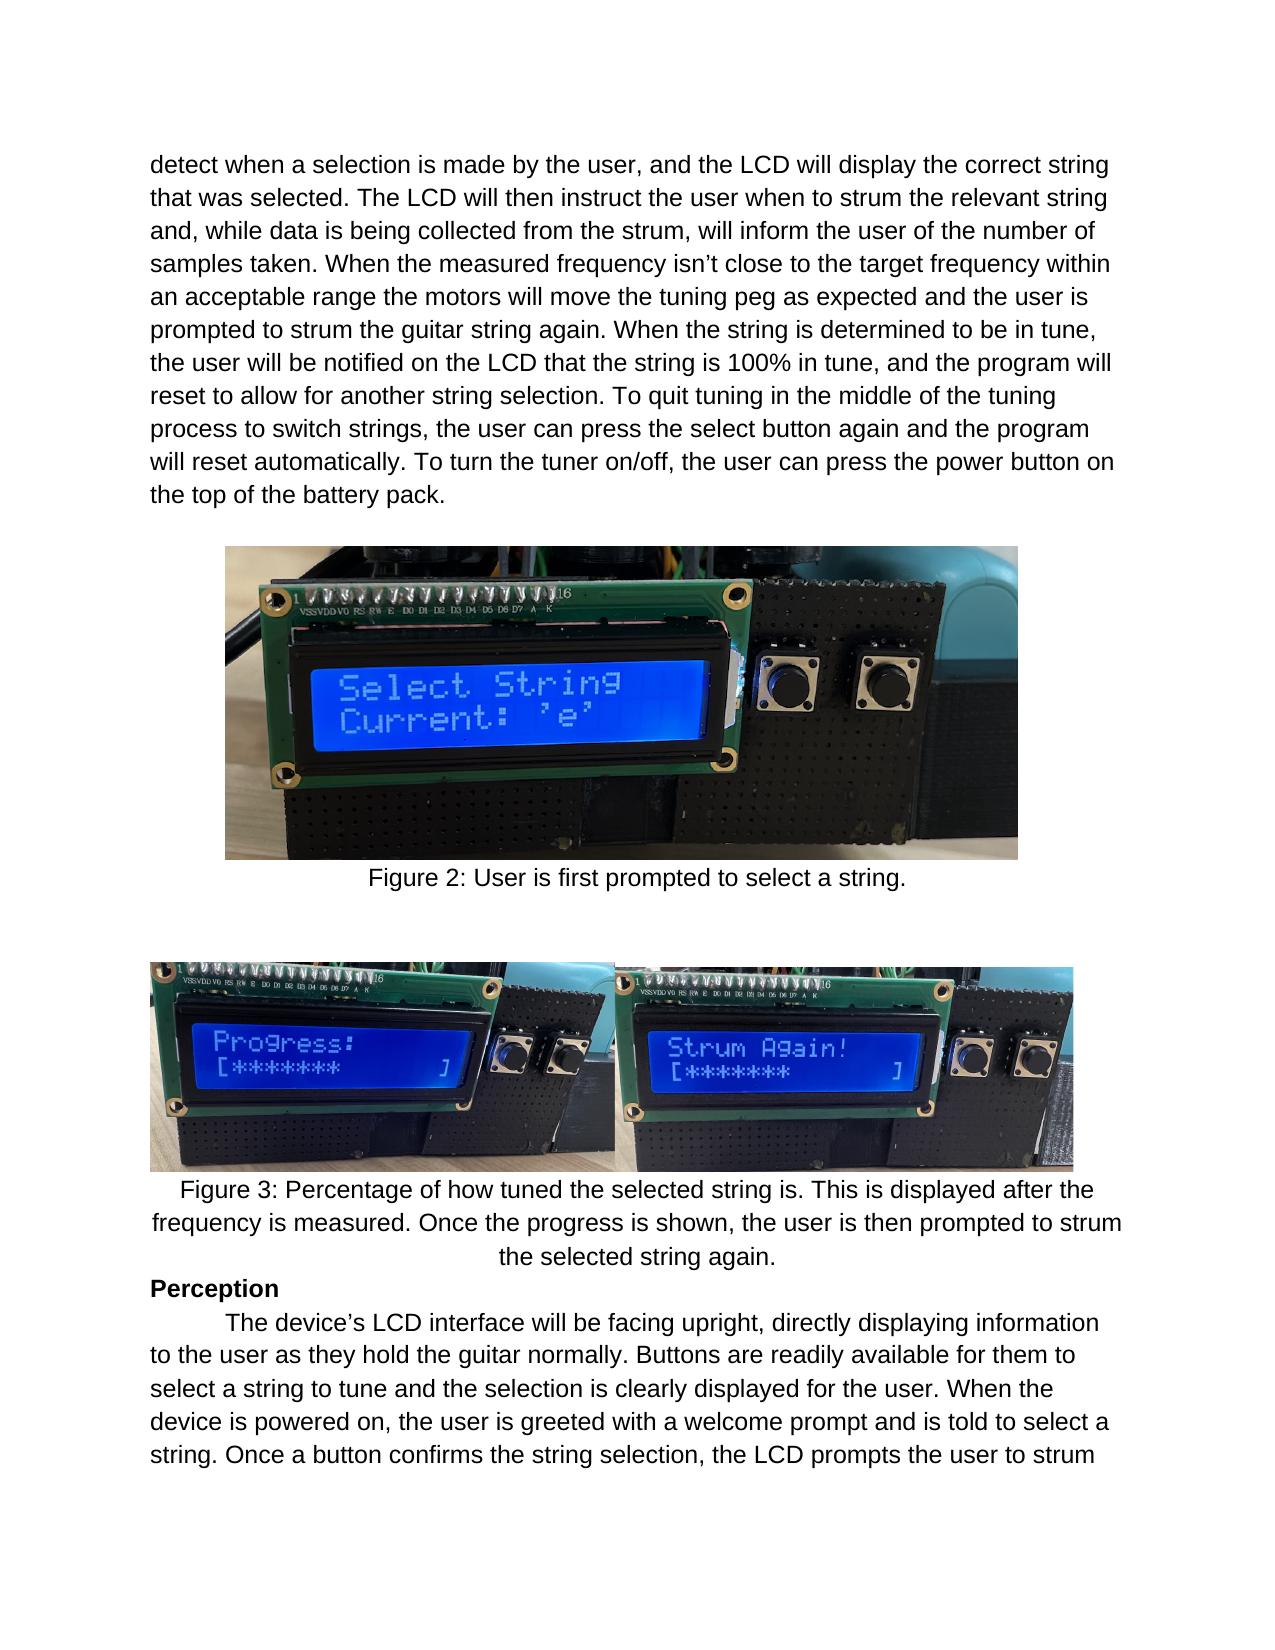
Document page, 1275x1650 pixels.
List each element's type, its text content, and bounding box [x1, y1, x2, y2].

picture [225, 546, 1018, 860]
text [150, 150, 1125, 509]
text Perception [150, 1274, 1125, 1303]
text Figure 2: User is first prompted to select a string. [150, 863, 1125, 892]
text Figure 3: Percentage of how tuned the selected string is. This is displayed after the frequency is measured. Once the progress is shown, the user is then prompted to strum the selected string again. [150, 1175, 1125, 1270]
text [150, 1307, 1125, 1468]
picture [150, 962, 1074, 1172]
